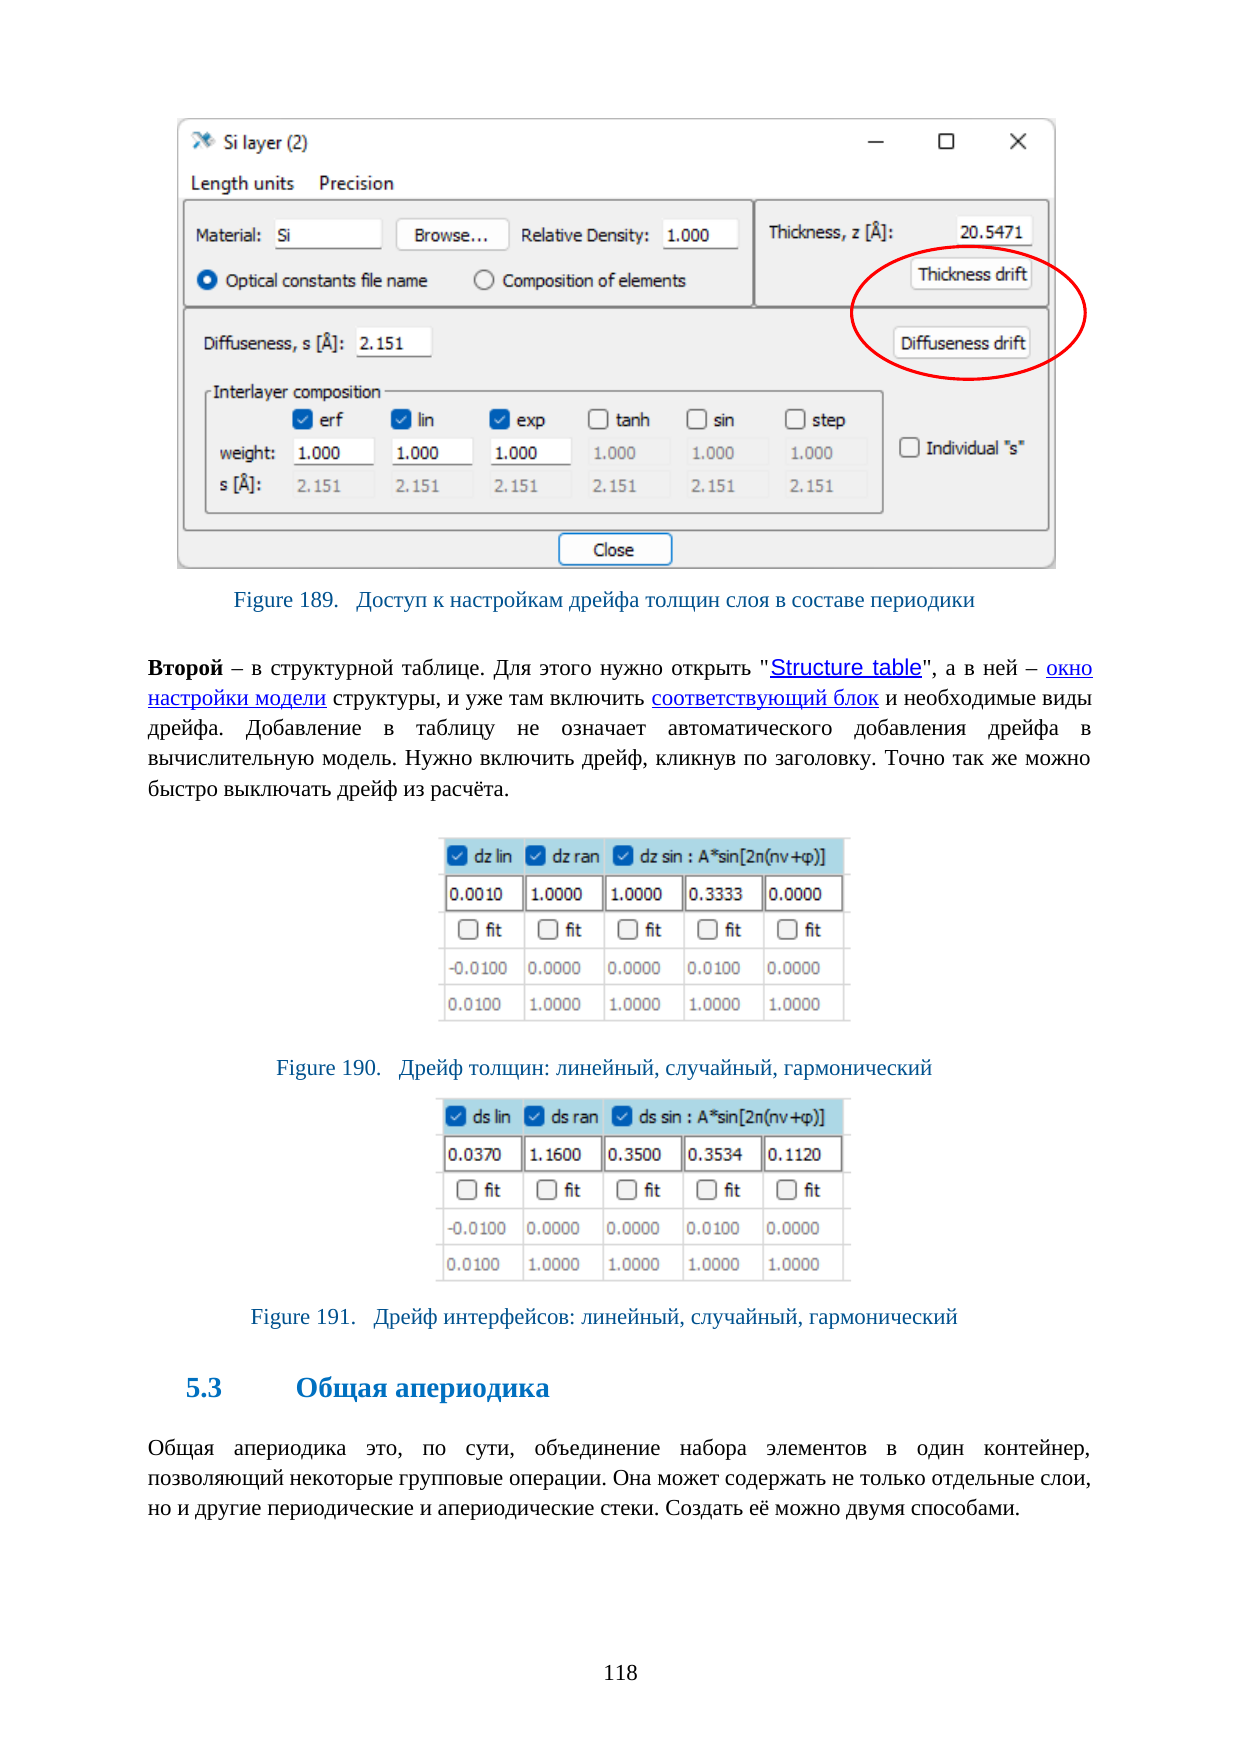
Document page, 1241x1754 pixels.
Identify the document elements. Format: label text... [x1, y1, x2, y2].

picture [177, 118, 1056, 569]
text Общая апериодика это, по сути, объединение набора элементов в один контейнер, позволяющий некоторые групповые операции. Она может содержать не только отдельные слои, но и другие периодические и апериодические стеки. Создать её можно двумя способами. [148, 1434, 1093, 1521]
picture [854, 249, 1056, 377]
text Второй – в структурной таблице. Для этого нужно открыть "Structure table", а в ней – окно настройки модели структуры, и уже там включить соответствующий блок и необходимые виды дрейфа. Добавление в таблицу не означает автоматического добавления дрейфа в вычислительную модель. Нужно включить дрейф, кликнув по заголовку. Точно так же можно быстро выключать дрейф из расчёта. [148, 654, 1093, 801]
picture [435, 1092, 852, 1288]
subtitle Общая апериодика [155, 1371, 1093, 1404]
picture [438, 833, 851, 1028]
